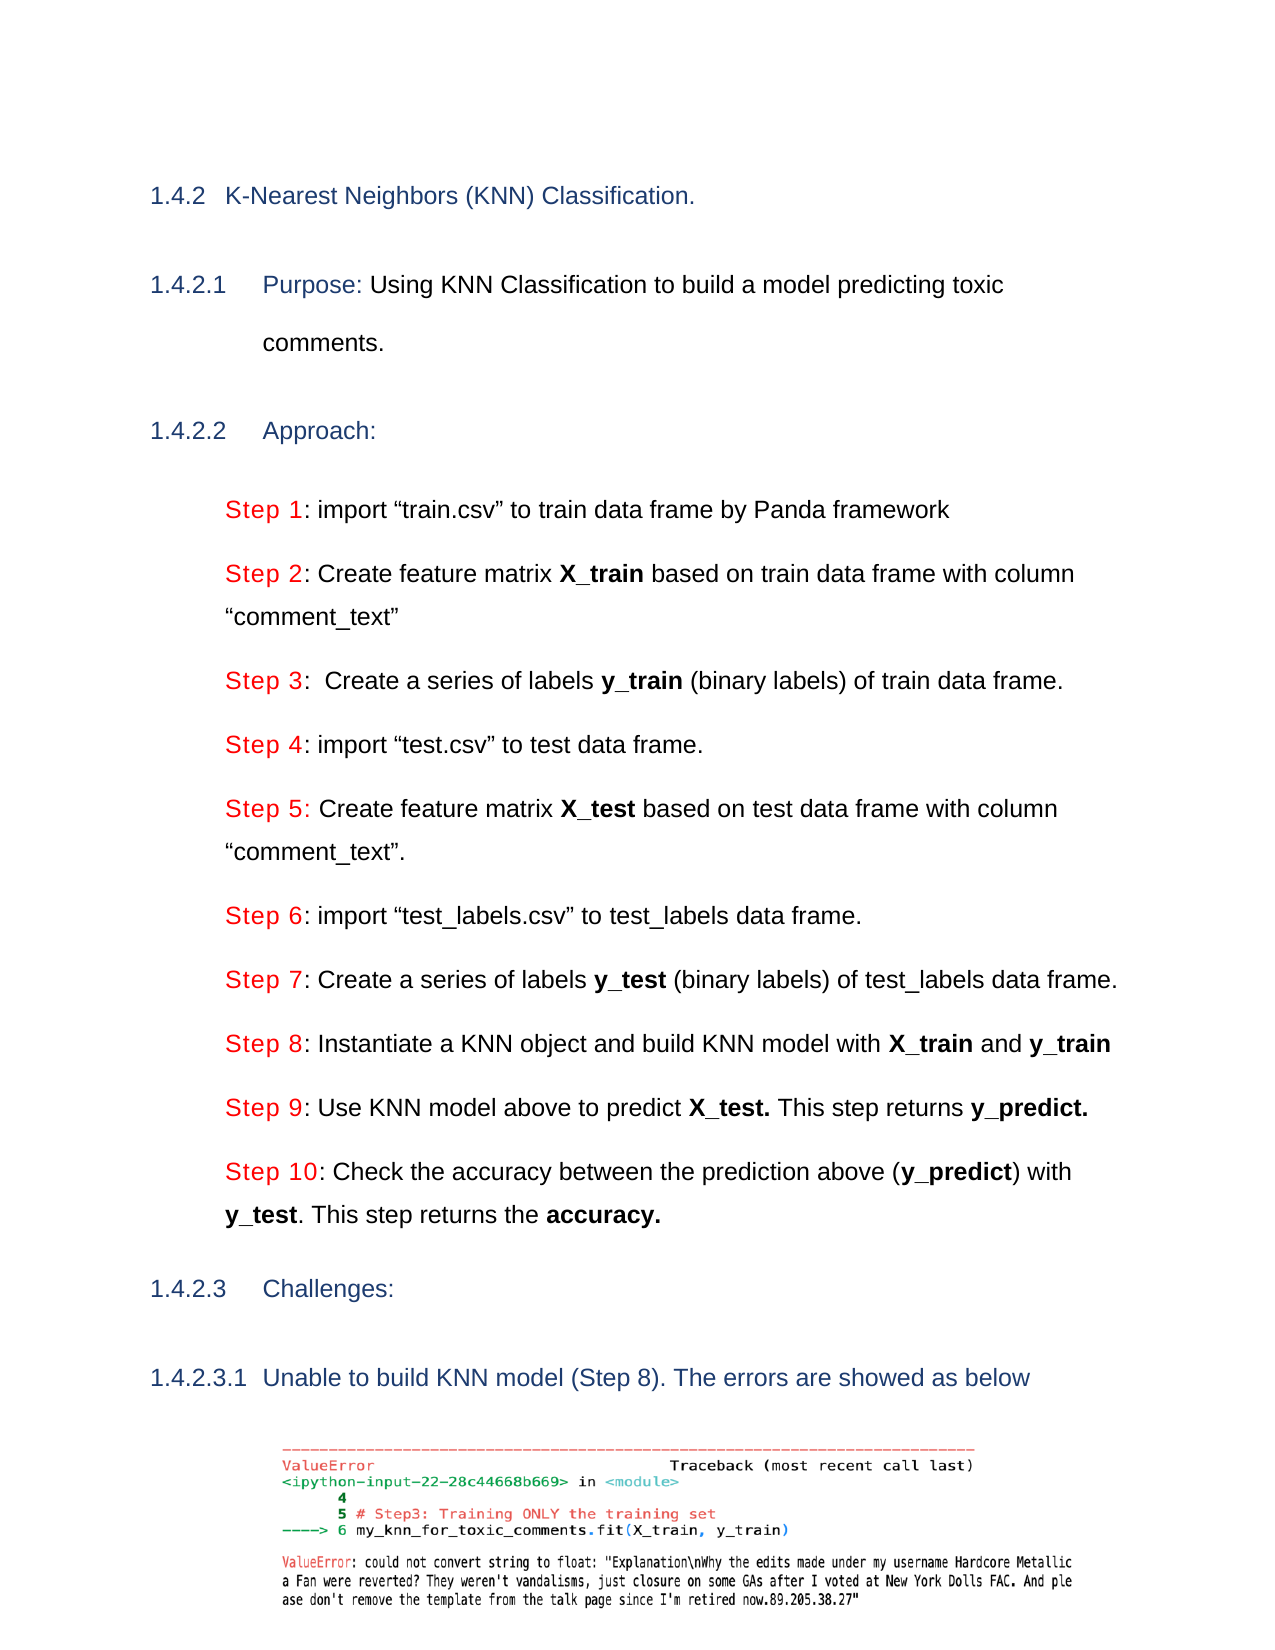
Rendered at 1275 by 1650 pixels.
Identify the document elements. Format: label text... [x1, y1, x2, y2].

picture [266, 1442, 1077, 1625]
subtitle Challenges: [150, 1274, 1125, 1303]
subtitle Approach: [150, 416, 1125, 445]
text Step 9: Use KNN model above to predict X_test. This step returns y_predict. [150, 1092, 1125, 1121]
text Step 3: Create a series of labels y_train (binary labels) of train data frame. [225, 666, 1125, 694]
subtitle Purpose: Using KNN Classification to build a model predicting toxic comments. [150, 270, 1125, 356]
subtitle K-Nearest Neighbors (KNN) Classification. [150, 181, 1125, 210]
text Step 6: import “test_labels.csv” to test_labels data frame. [225, 901, 1125, 929]
text Step 2: Create feature matrix X_train based on train data frame with column “comment_text” [225, 558, 1125, 630]
text Step 8: Instantiate a KNN object and build KNN model with X_train and y_train [225, 1028, 1125, 1057]
text Step 5: Create feature matrix X_test based on test data frame with column “comment_text”. [225, 793, 1125, 865]
text Step 10: Check the accuracy between the prediction above (y_predict) with y_test. This step returns the accuracy. [225, 1156, 1125, 1228]
text Step 1: import “train.csv” to train data frame by Panda framework [150, 494, 1125, 523]
subtitle Unable to build KNN model (Step 8). The errors are showed as below [150, 1363, 1125, 1391]
text Step 4: import “test.csv” to test data frame. [150, 729, 1125, 758]
text Step 7: Create a series of labels y_test (binary labels) of test_labels data frame. [225, 964, 1125, 993]
